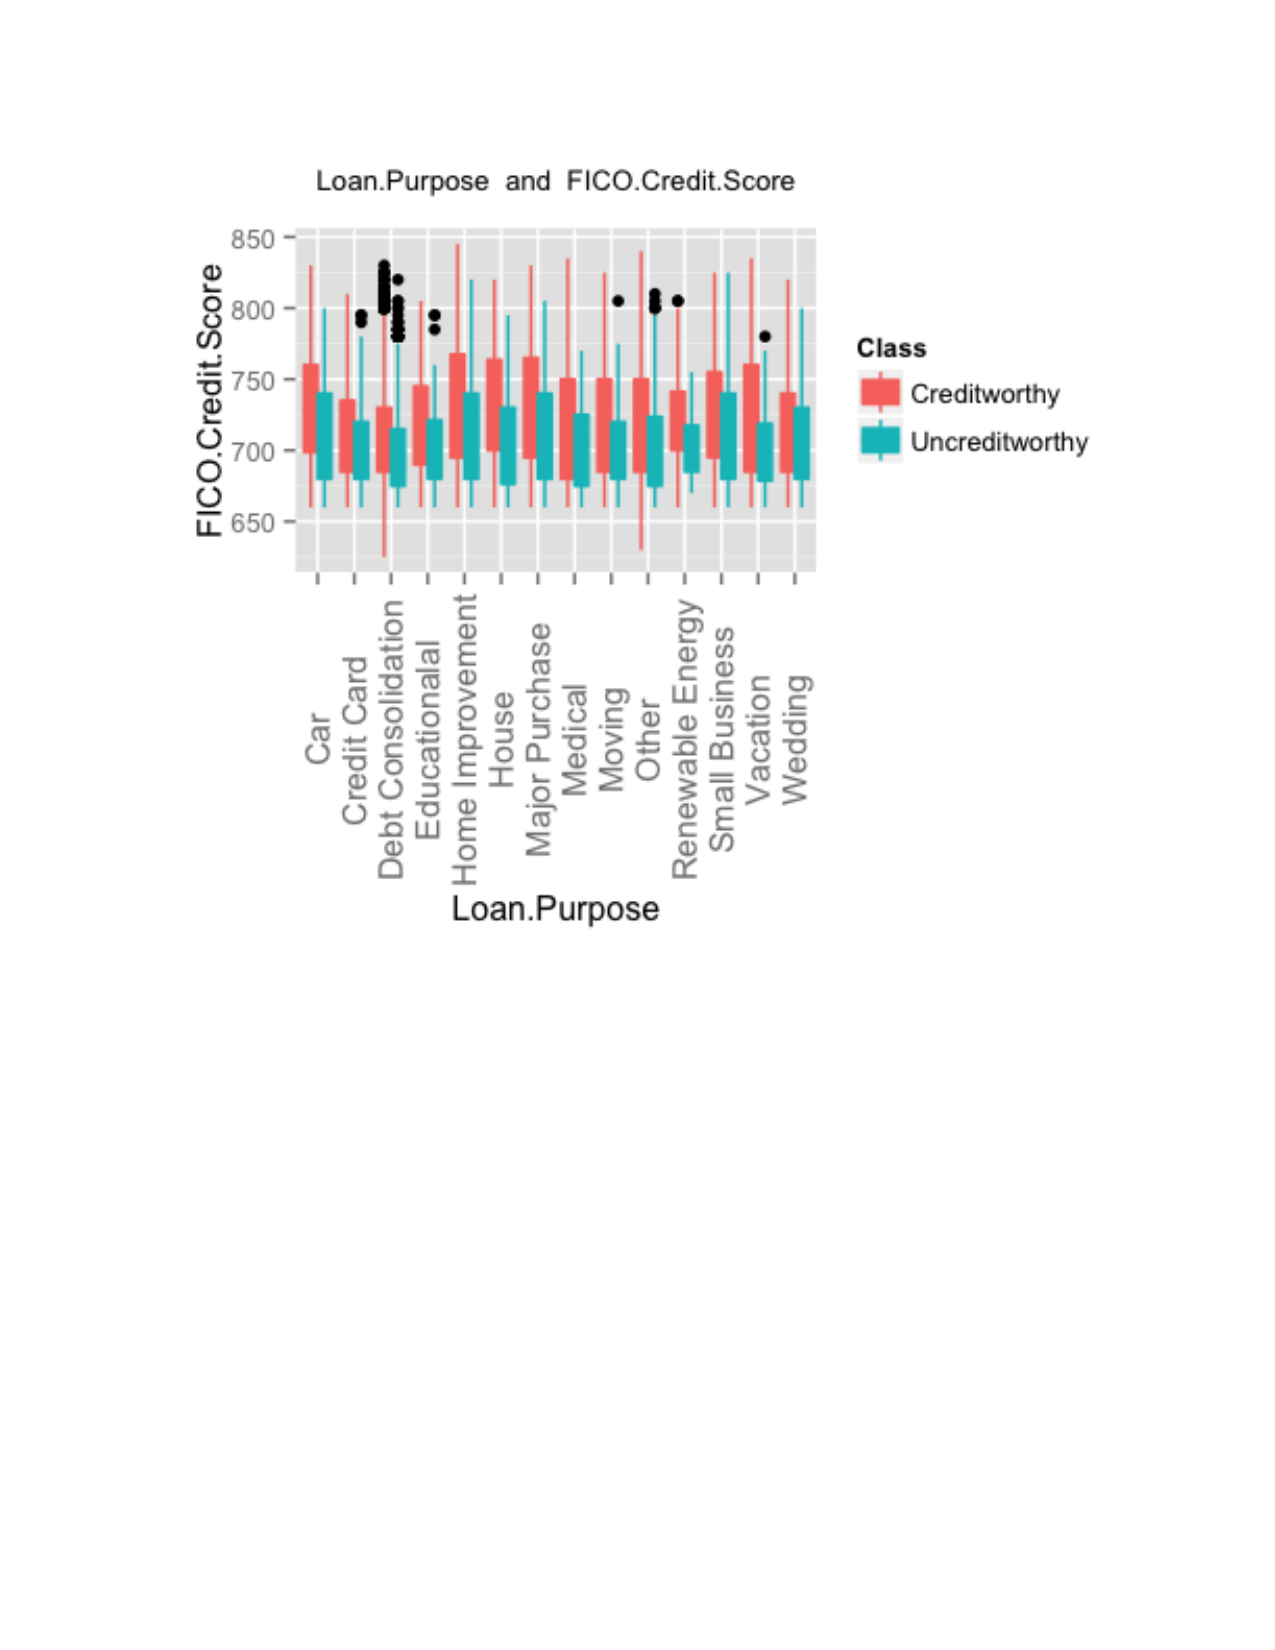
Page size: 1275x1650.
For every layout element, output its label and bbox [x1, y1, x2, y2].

picture [168, 150, 1169, 950]
